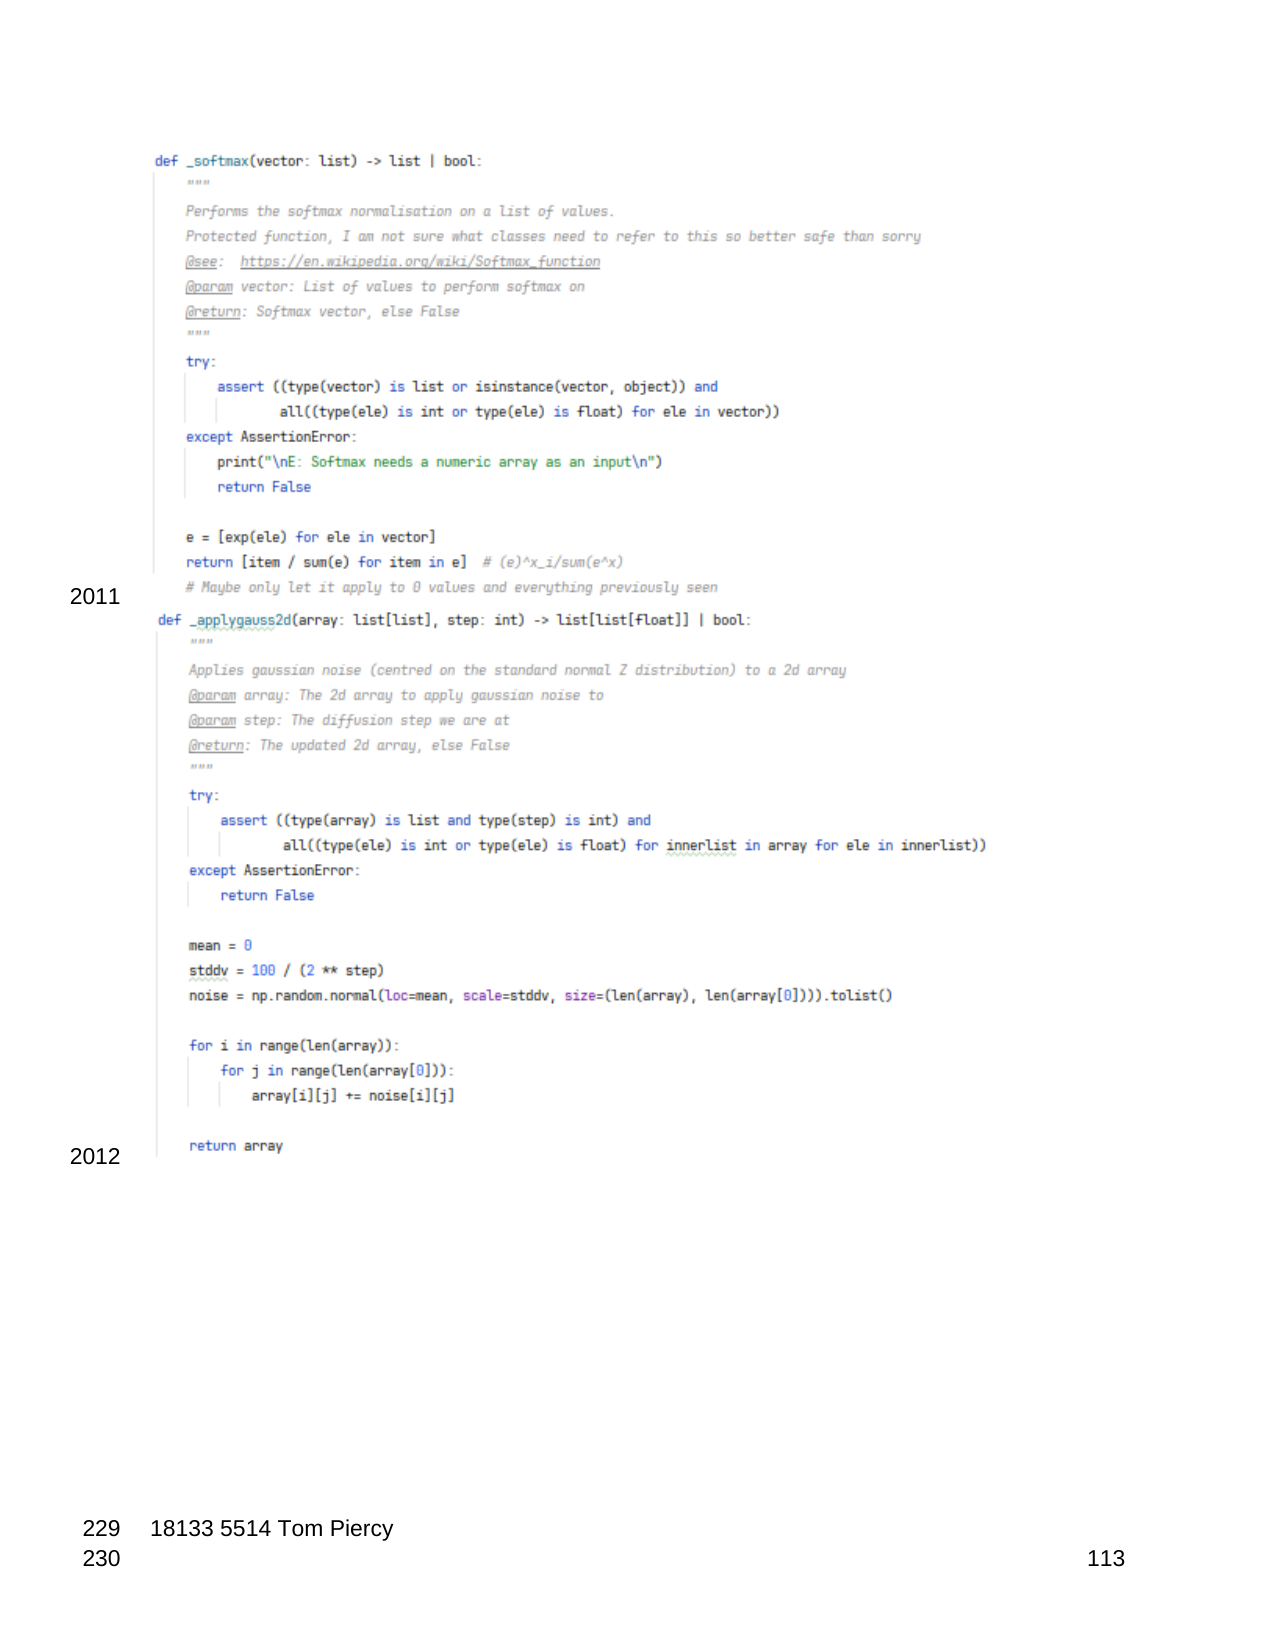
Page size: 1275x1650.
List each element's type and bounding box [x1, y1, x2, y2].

picture [150, 150, 974, 605]
picture [150, 608, 1001, 1165]
